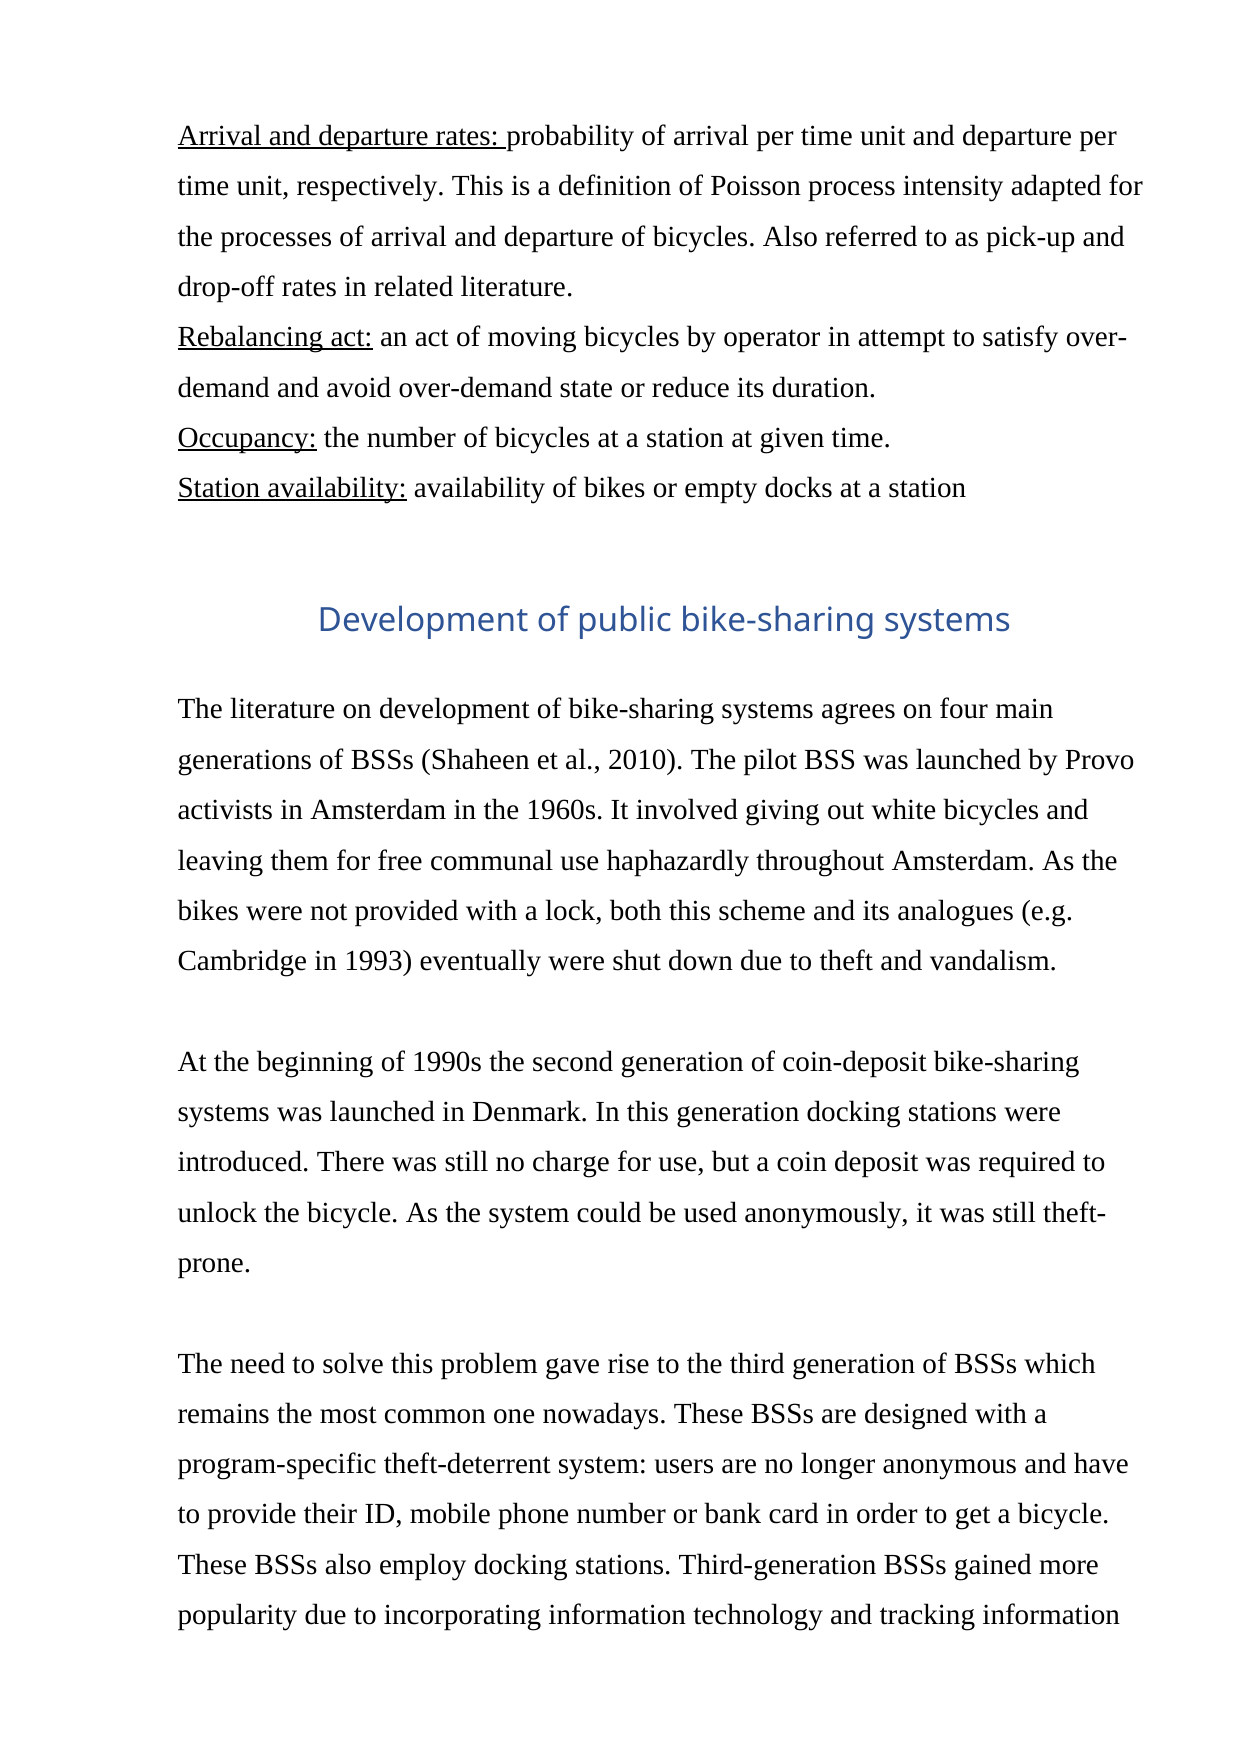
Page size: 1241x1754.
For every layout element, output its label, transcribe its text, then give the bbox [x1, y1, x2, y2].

subtitle Development of public bike-sharing systems [177, 596, 1152, 641]
text Occupancy: the number of bicycles at a station at given time. [177, 420, 1152, 453]
text Arrival and departure rates: probability of arrival per time unit and departure per time unit, respectively. This is a definition of Poisson process intensity adapted for the processes of arrival and departure of bicycles. Also referred to as pick-up and drop-off rates in related literature. [177, 118, 1152, 303]
text Rebalancing act: an act of moving bicycles by operator in attempt to satisfy over-demand and avoid over-demand state or reduce its duration. [177, 319, 1152, 403]
text The literature on development of bike-sharing systems agrees on four main generations of BSSs (Shaheen et al., 2010). The pilot BSS was launched by Provo activists in Amsterdam in the 1960s. It involved giving out white bicycles and leaving them for free communal use haphazardly throughout Amsterdam. As the bikes were not provided with a lock, both this scheme and its analogues (e.g. Cambridge in 1993) eventually were shut down due to theft and vandalism. [177, 692, 1152, 977]
text At the beginning of 1990s the second generation of coin-deposit bike-sharing systems was launched in Denmark. In this generation docking stations were introduced. There was still no charge for use, but a coin deposit was required to unlock the bicycle. As the system could be used anonymously, it was still theft-prone. [177, 1044, 1152, 1279]
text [177, 1346, 1152, 1631]
text Station availability: availability of bikes or empty docks at a station [177, 470, 1152, 504]
